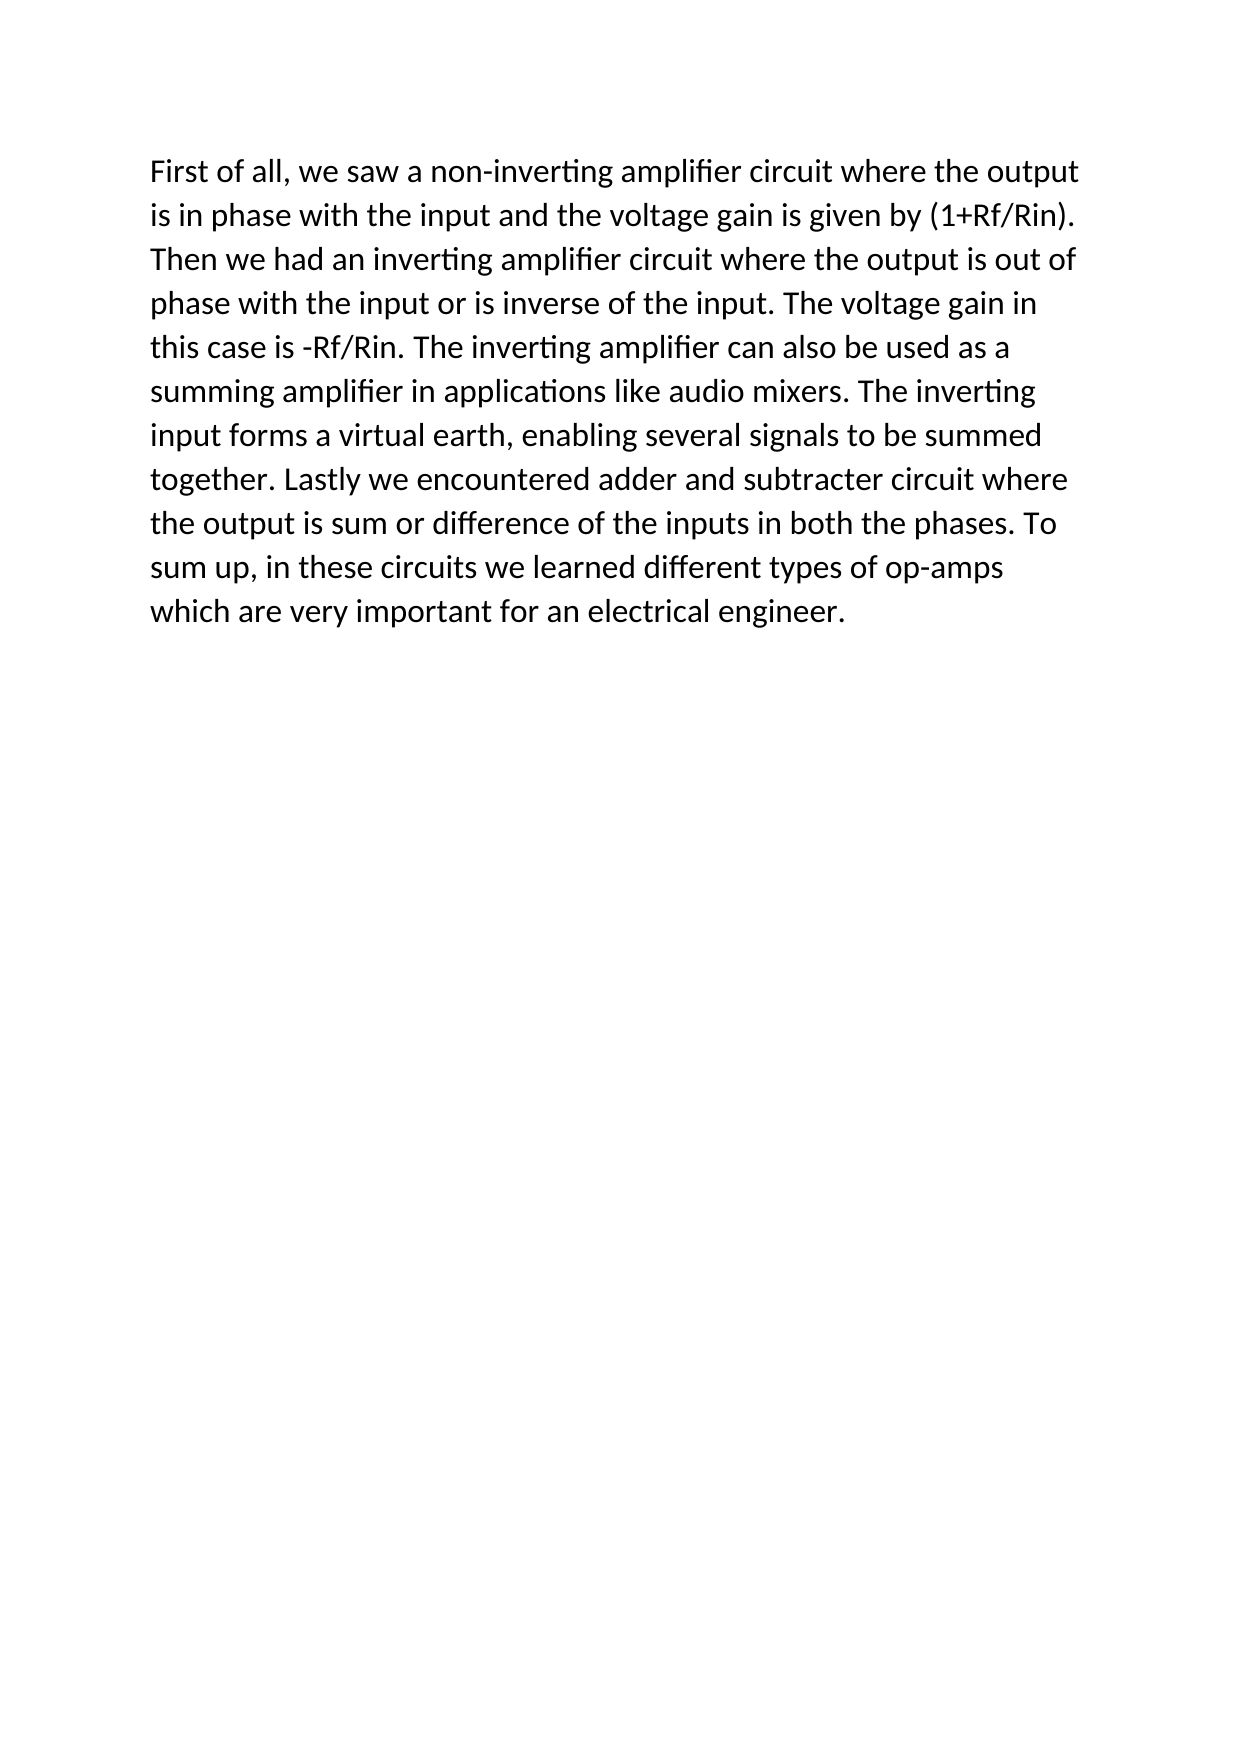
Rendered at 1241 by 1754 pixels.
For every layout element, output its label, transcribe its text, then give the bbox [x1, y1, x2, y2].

text First of all, we saw a non-inverting amplifier circuit where the output is in phase with the input and the voltage gain is given by (1+Rf/Rin). Then we had an inverting amplifier circuit where the output is out of phase with the input or is inverse of the input. The voltage gain in this case is -Rf/Rin. The inverting amplifier can also be used as a summing amplifier in applications like audio mixers. The inverting input forms a virtual earth, enabling several signals to be summed together. Lastly we encountered adder and subtracter circuit where the output is sum or difference of the inputs in both the phases. To sum up, in these circuits we learned different types of op-amps which are very important for an electrical engineer. [150, 150, 1090, 630]
